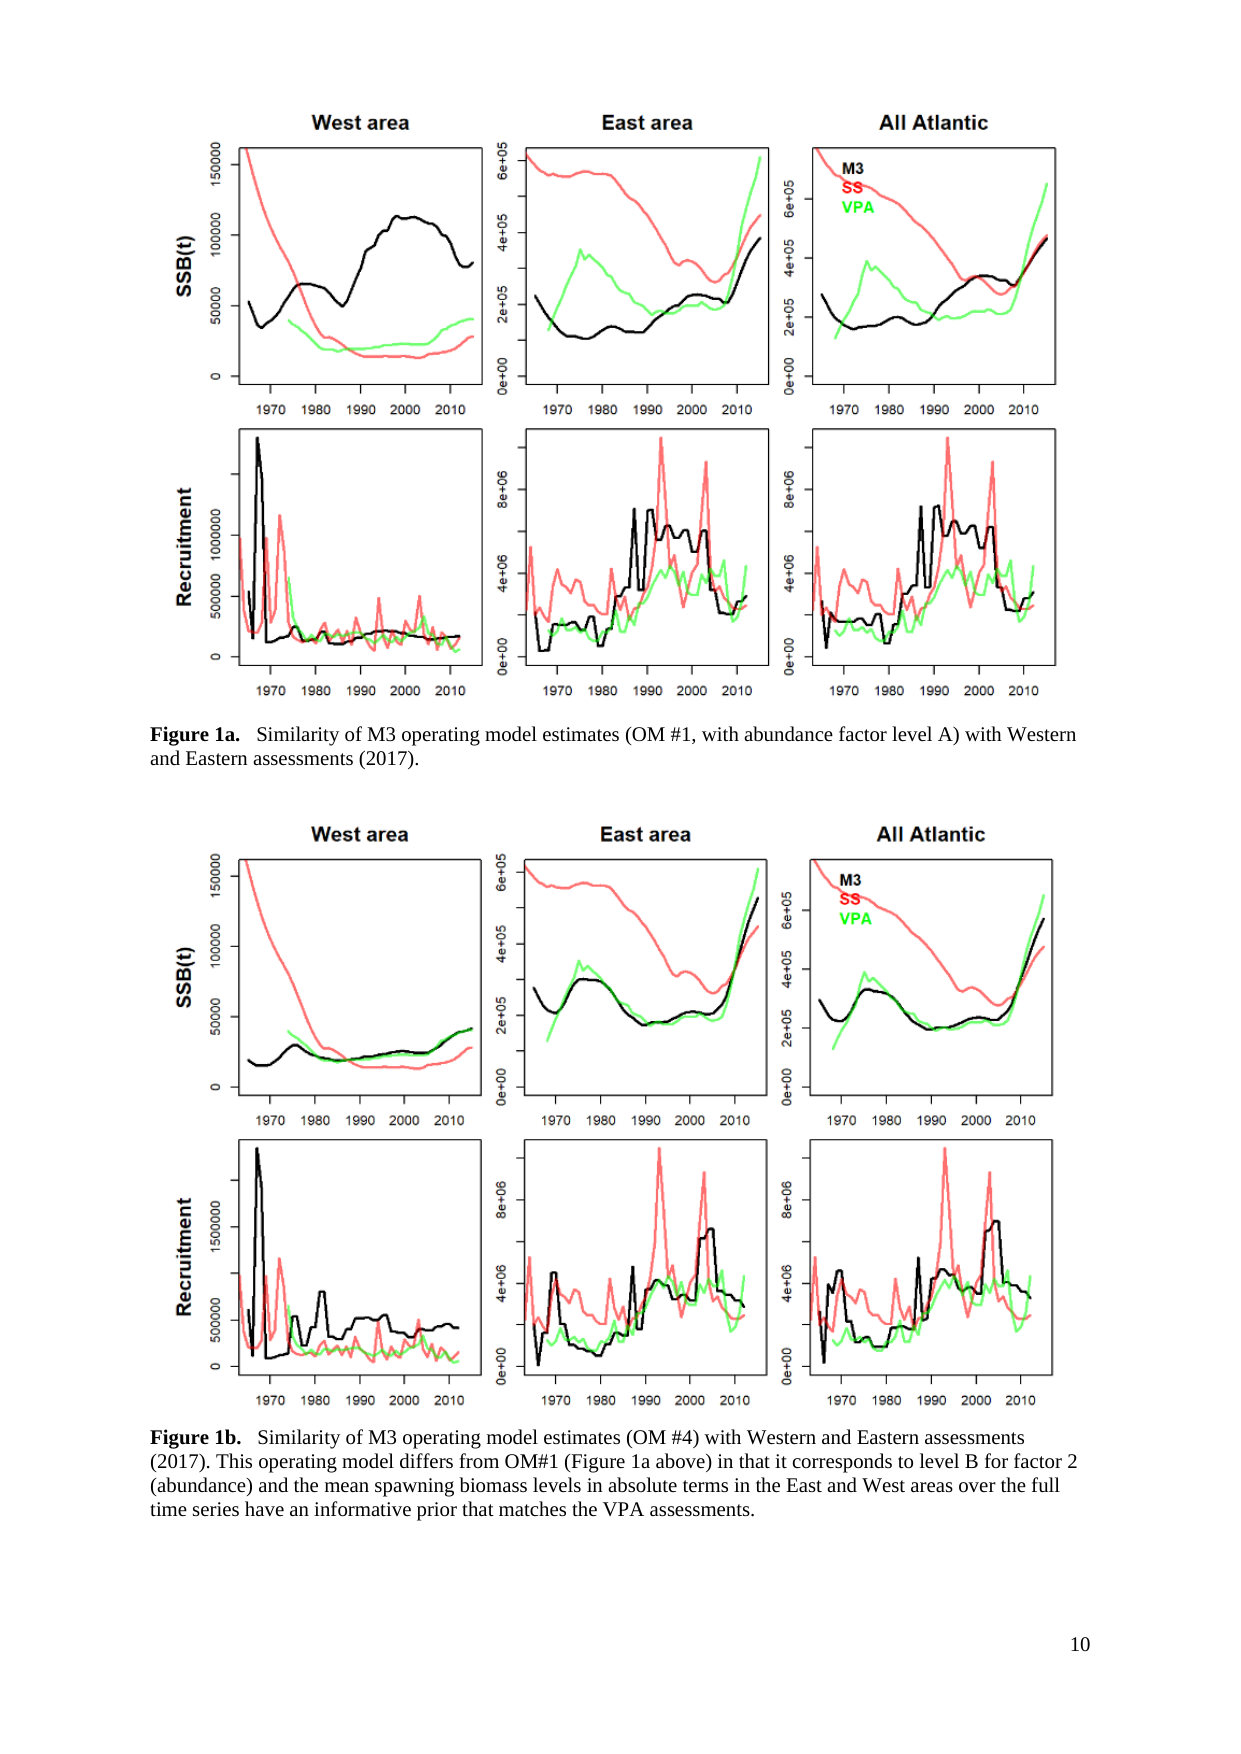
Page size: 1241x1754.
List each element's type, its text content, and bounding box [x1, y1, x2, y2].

picture [150, 818, 1091, 1425]
text Figure 1b. Similarity of M3 operating model estimates (OM #4) with Western and Eastern assessments (2017). This operating model differs from OM#1 (Figure 1a above) in that it corresponds to level B for factor 2 (abundance) and the mean spawning biomass levels in absolute terms in the East and West areas over the full time series have an informative prior that matches the VPA assessments. [150, 1425, 1090, 1521]
picture [150, 103, 1091, 722]
text Figure 1a. Similarity of M3 operating model estimates (OM #1, with abundance factor level A) with Western and Eastern assessments (2017). [150, 722, 1090, 770]
